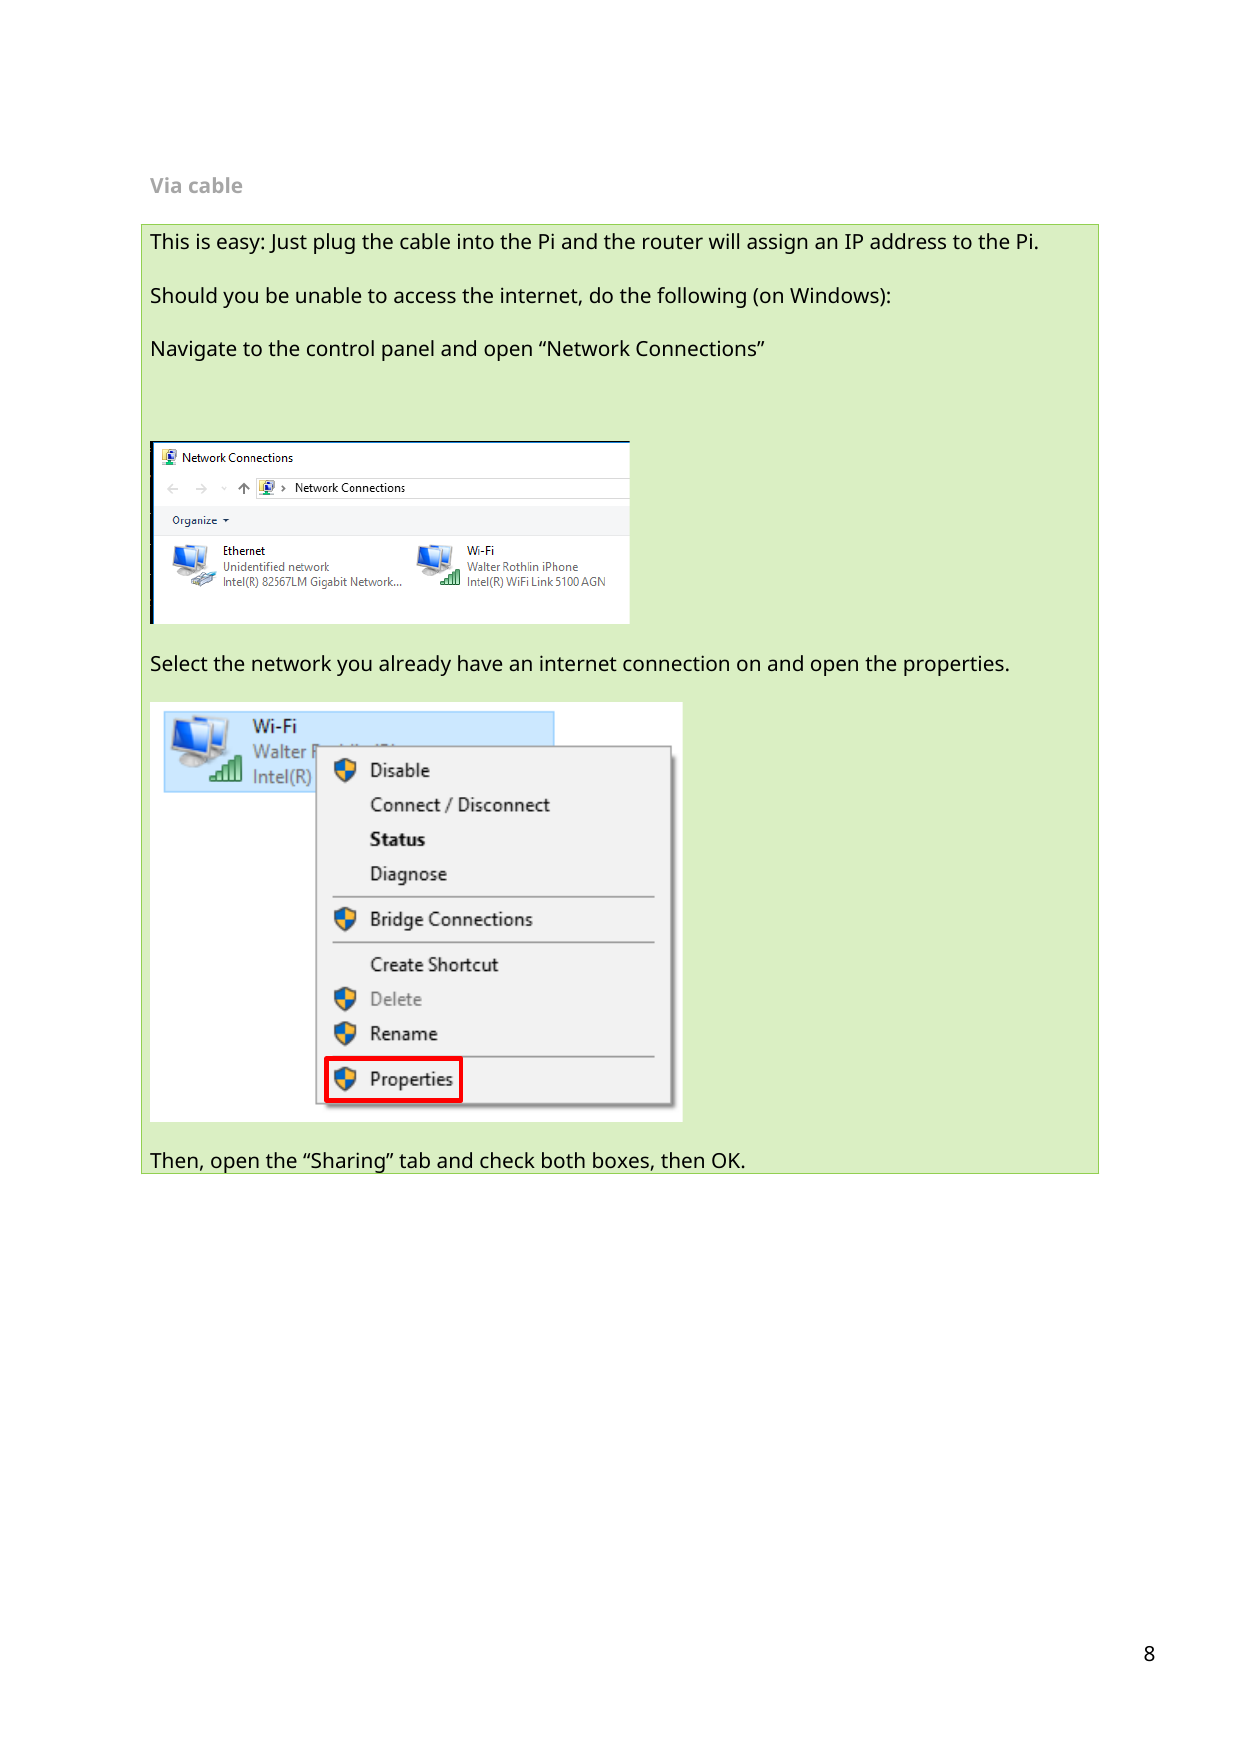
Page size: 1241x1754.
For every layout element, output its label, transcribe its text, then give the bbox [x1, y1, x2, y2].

picture [150, 702, 683, 1122]
text Navigate to the control panel and open “Network Connections” [142, 331, 1098, 363]
text Should you be unable to access the internet, do the following (on Windows): [142, 278, 1098, 309]
text Then, open the “Sharing” tab and check both boxes, then OK. [142, 1143, 1098, 1173]
text This is easy: Just plug the cable into the Pi and the router will assign an IP address to the Pi. [142, 225, 1098, 256]
picture [150, 441, 630, 624]
text Select the network you already have an internet connection on and open the properties. [142, 646, 1098, 677]
subtitle Via cable [150, 171, 1090, 199]
